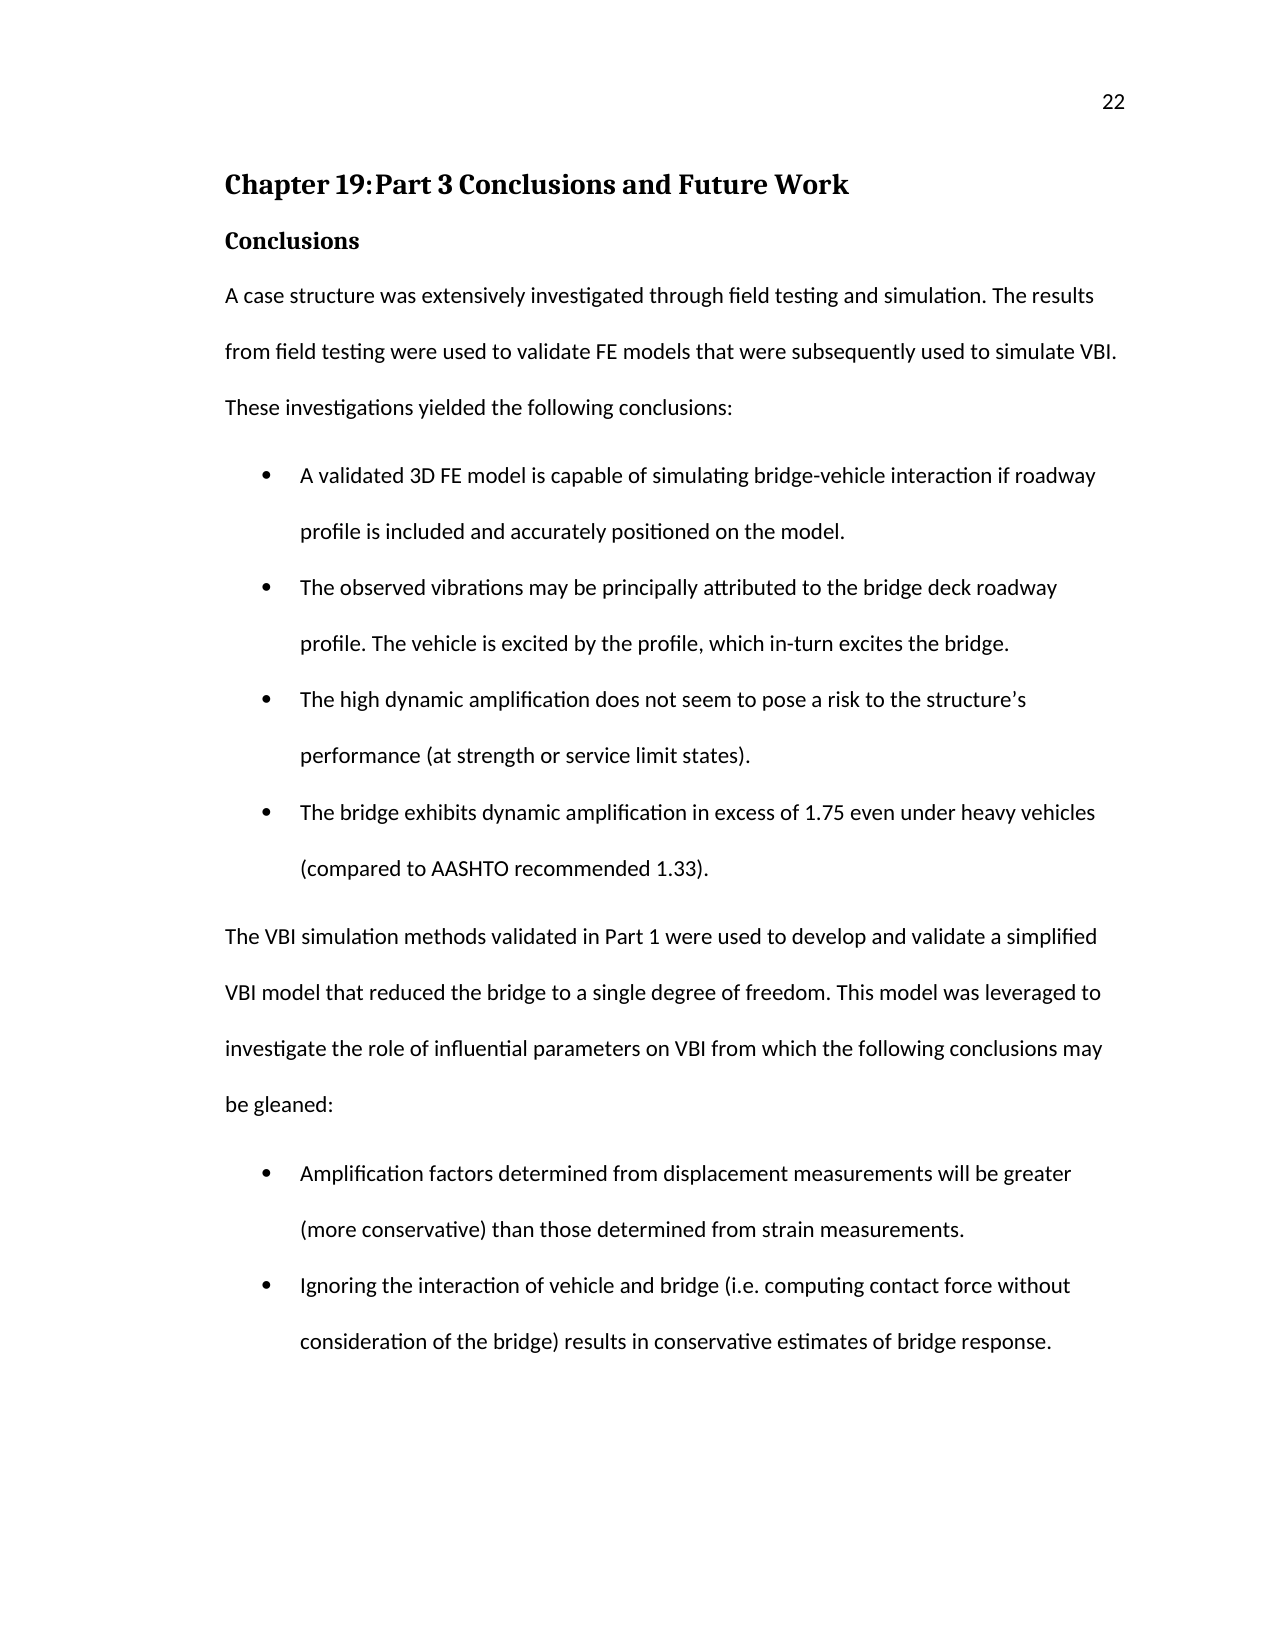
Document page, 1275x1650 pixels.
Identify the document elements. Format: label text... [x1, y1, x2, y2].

text A case structure was extensively investigated through field testing and simulation. The results from field testing were used to validate FE models that were subsequently used to simulate VBI. These investigations yielded the following conclusions: [225, 281, 1125, 421]
subtitle Conclusions [225, 227, 1125, 256]
list Amplification factors determined from displacement measurements will be greater (more conservative) than those determined from strain measurements. [262, 1159, 1125, 1243]
list A validated 3D FE model is capable of simulating bridge-vehicle interaction if roadway profile is included and accurately positioned on the model. [262, 461, 1125, 546]
text The VBI simulation methods validated in Part 1 were used to develop and validate a simplified VBI model that reduced the bridge to a single degree of freedom. This model was leveraged to investigate the role of influential parameters on VBI from which the following conclusions may be gleaned: [225, 922, 1125, 1118]
list The bridge exhibits dynamic amplification in excess of 1.75 even under heavy vehicles (compared to AASHTO recommended 1.33). [262, 798, 1125, 882]
subtitle Part 3 Conclusions and Future Work [225, 168, 1125, 202]
list The high dynamic amplification does not seem to pose a risk to the structure’s performance (at strength or service limit states). [262, 686, 1125, 770]
list The observed vibrations may be principally attributed to the bridge deck roadway profile. The vehicle is excited by the profile, which in-turn excites the bridge. [262, 573, 1125, 658]
list Ignoring the interaction of vehicle and bridge (i.e. computing contact force without consideration of the bridge) results in conservative estimates of bridge response. [262, 1271, 1125, 1355]
